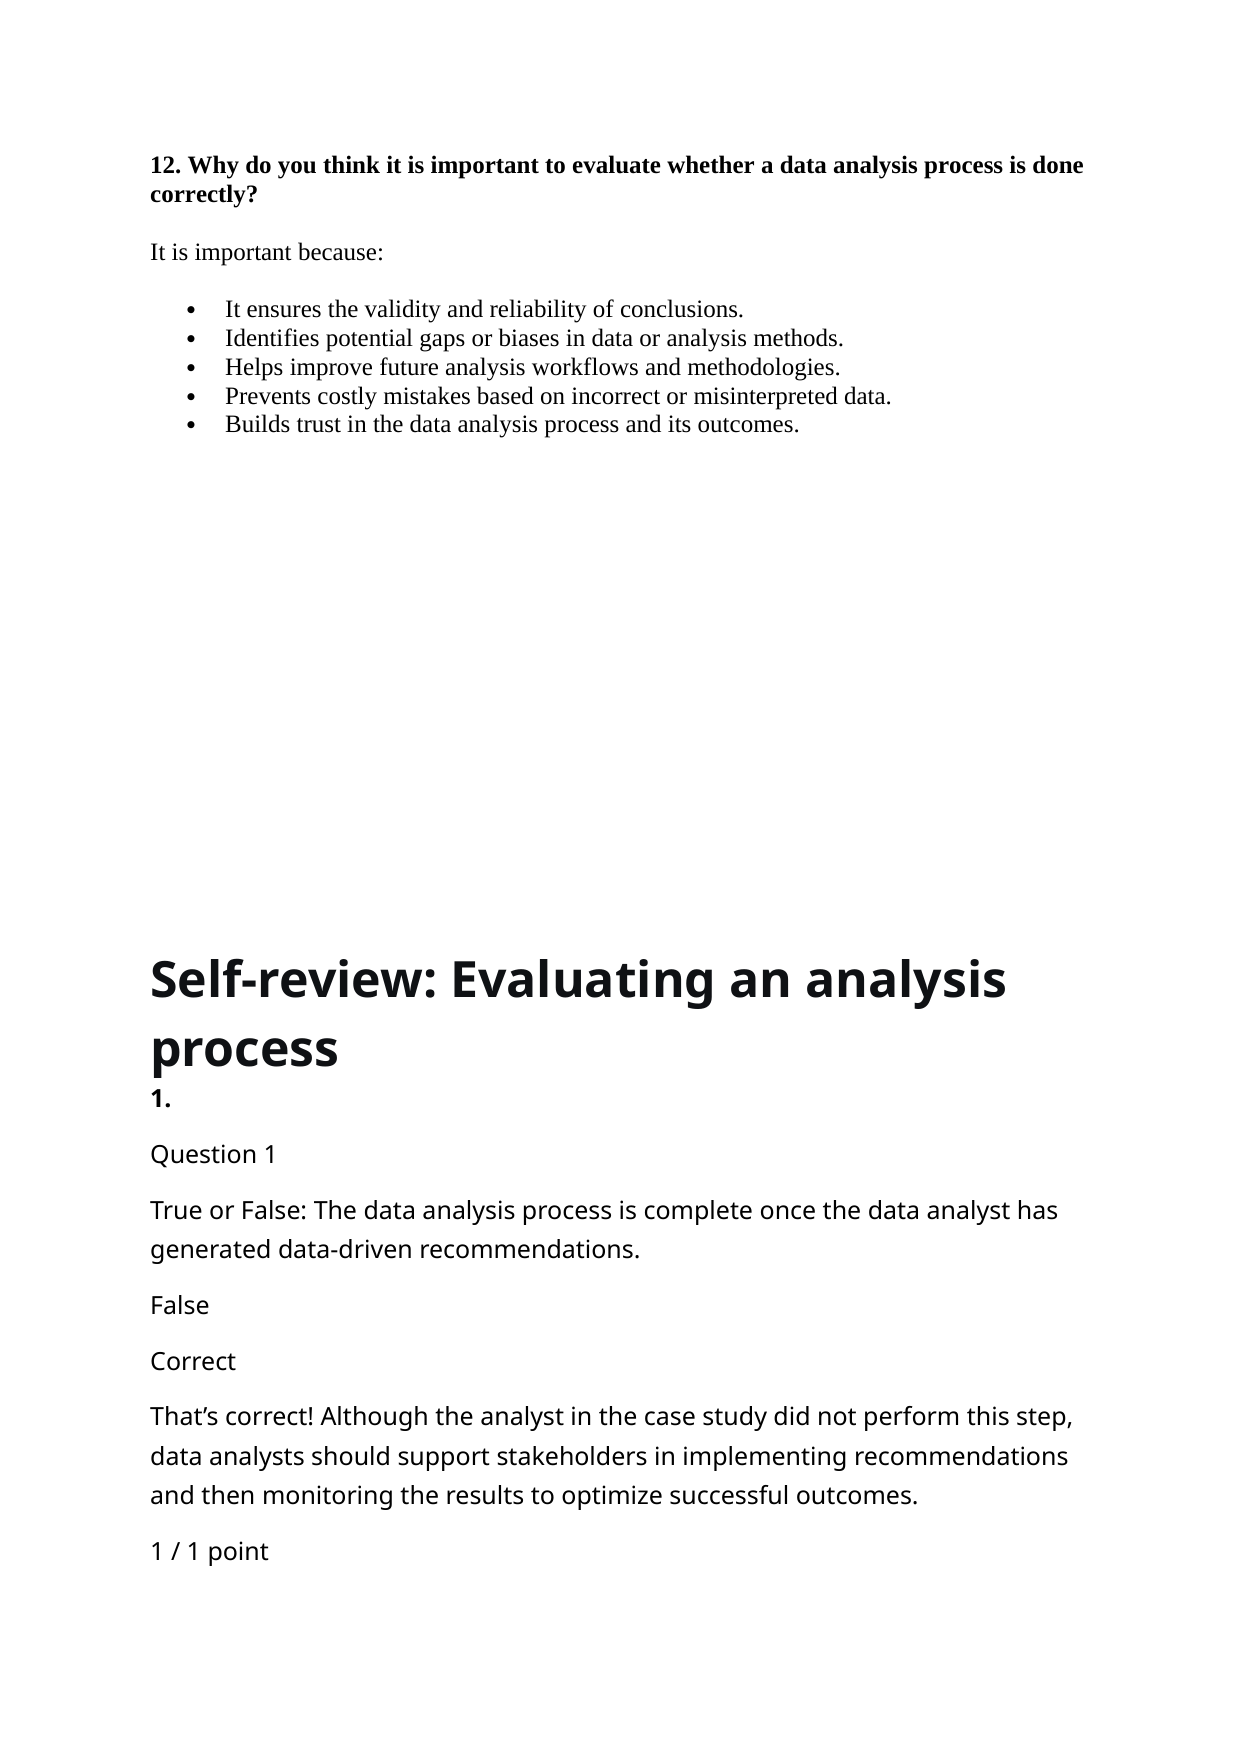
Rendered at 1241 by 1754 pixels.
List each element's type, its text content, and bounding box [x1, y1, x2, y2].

text Question 1 [150, 1136, 1090, 1171]
list Prevents costly mistakes based on incorrect or misinterpreted data. [187, 381, 1090, 409]
text That’s correct! Although the analyst in the case study did not perform this step, data analysts should support stakeholders in implementing recommendations and then monitoring the results to optimize successful outcomes. [150, 1399, 1090, 1511]
list Identifies potential gaps or biases in data or analysis methods. [187, 323, 1090, 352]
text It is important because: [150, 237, 1090, 265]
list Helps improve future analysis workflows and methodologies. [187, 352, 1090, 381]
text 12. Why do you think it is important to evaluate whether a data analysis process is done correctly? [150, 150, 1090, 207]
text 1. [150, 1081, 1090, 1115]
text False [150, 1287, 1090, 1321]
text Correct [150, 1343, 1090, 1377]
list Builds trust in the data analysis process and its outcomes. [187, 409, 1090, 438]
text Self-review: Evaluating an analysis process [150, 944, 1090, 1081]
text True or False: The data analysis process is complete once the data analyst has generated data-driven recommendations. [150, 1192, 1090, 1266]
text 1 / 1 point [150, 1533, 1090, 1567]
list It ensures the validity and reliability of conclusions. [187, 294, 1090, 323]
